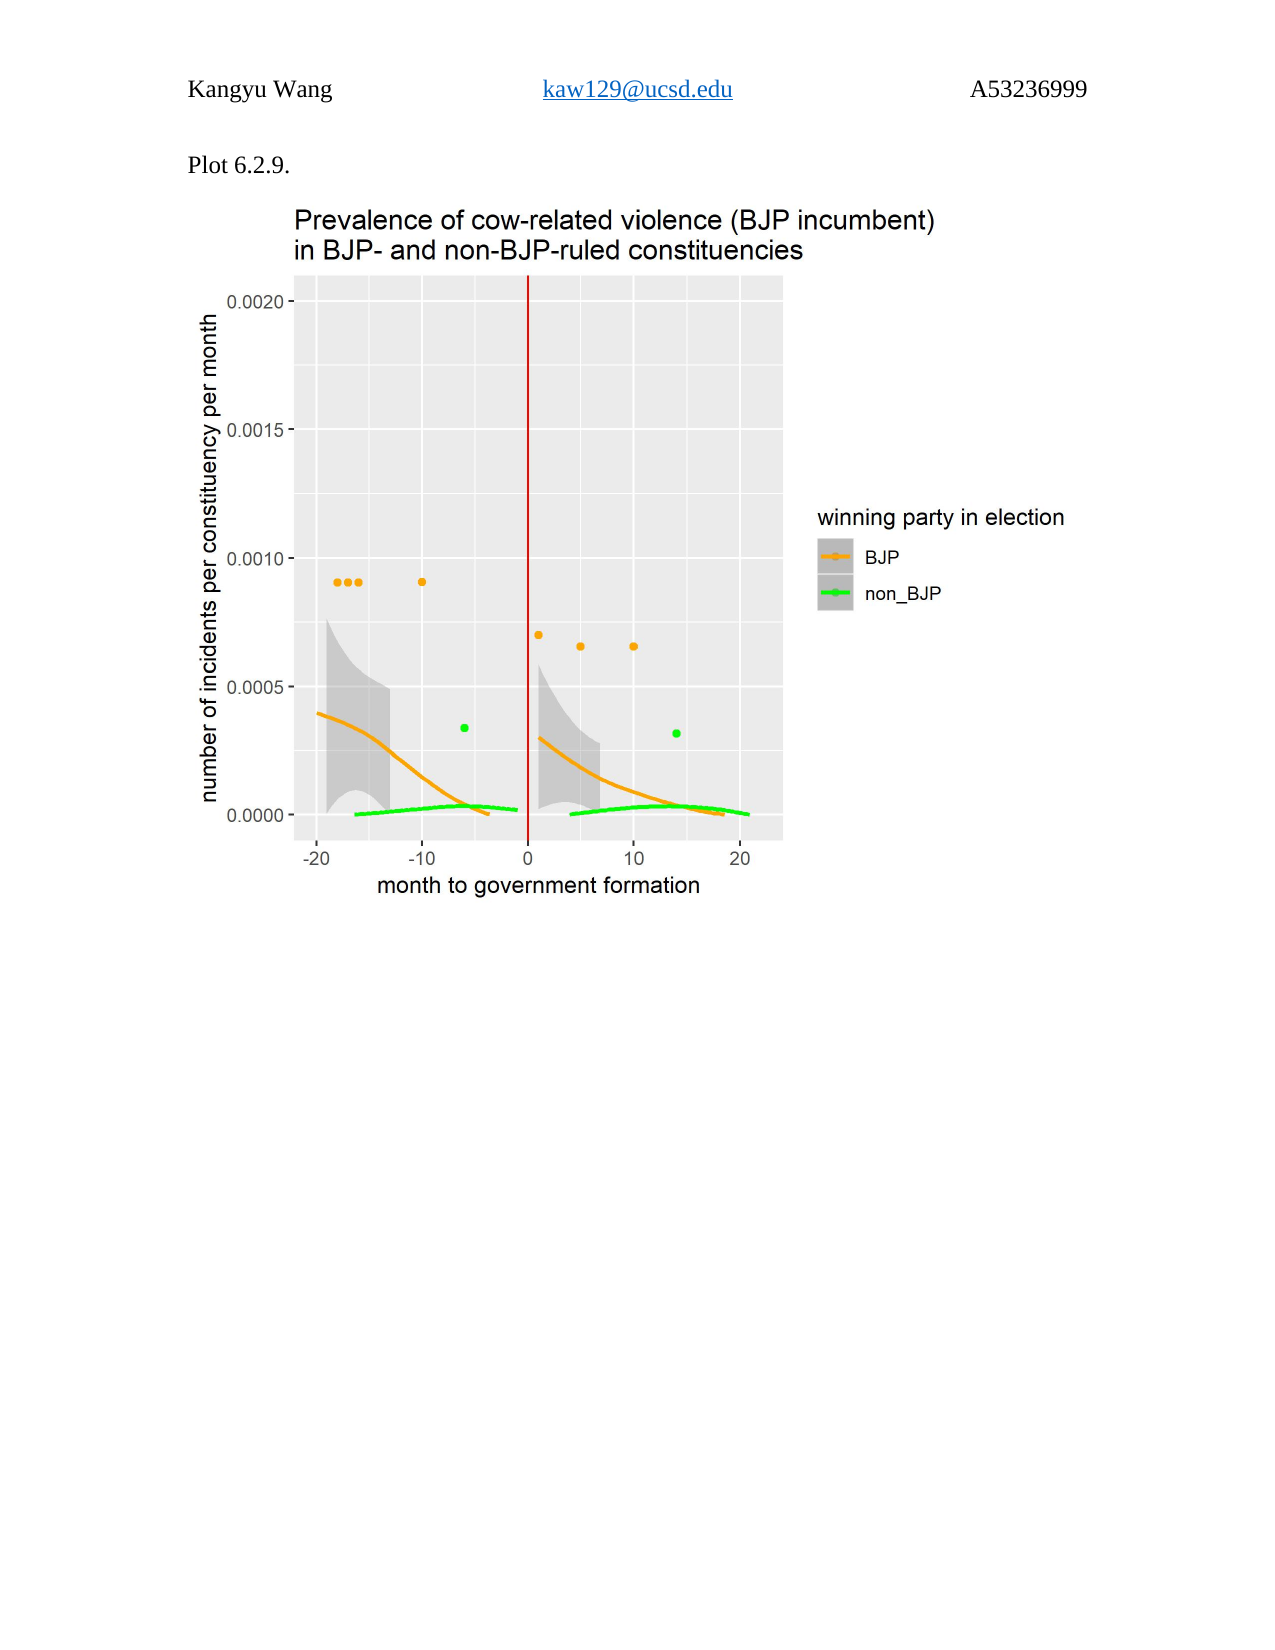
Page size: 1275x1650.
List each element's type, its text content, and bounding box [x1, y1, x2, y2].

text Plot 6.2.9. [187, 150, 1087, 179]
picture [187, 197, 1088, 909]
